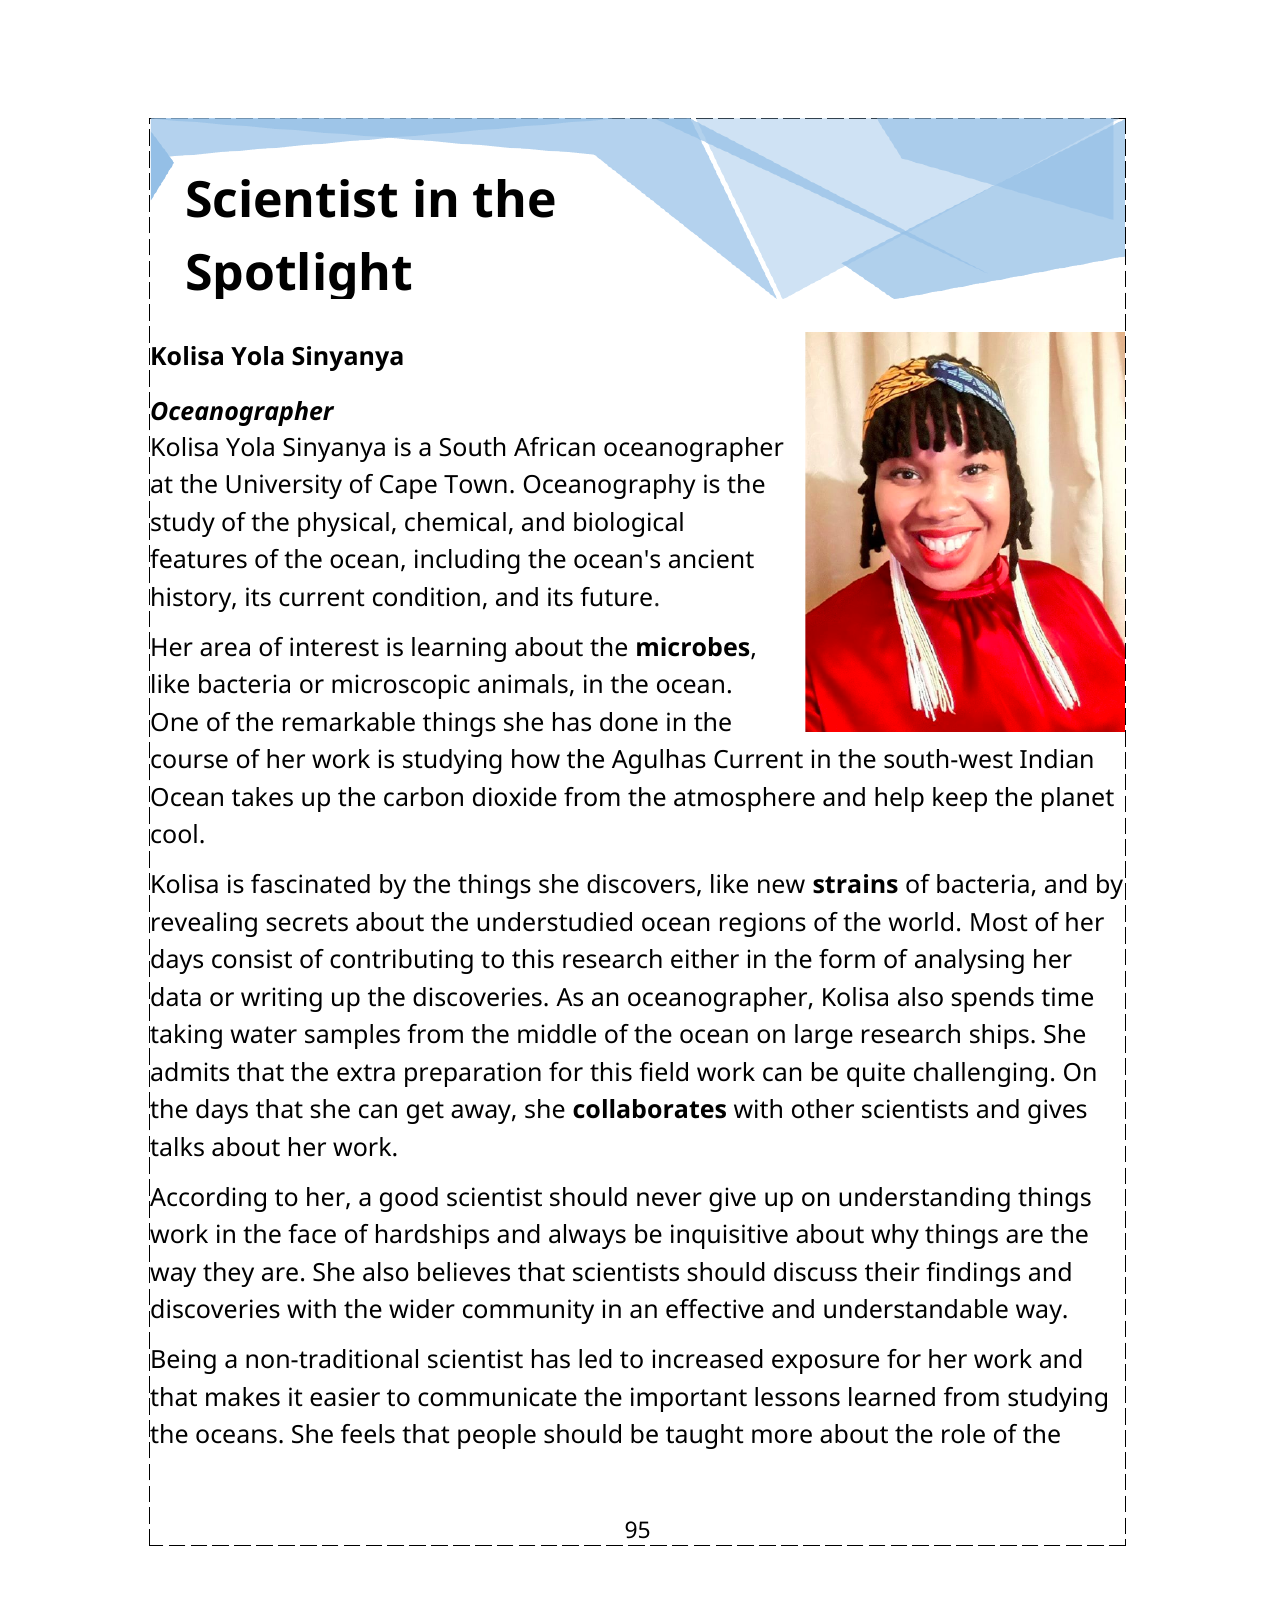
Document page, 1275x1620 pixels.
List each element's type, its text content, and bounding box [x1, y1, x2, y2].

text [150, 1338, 1125, 1451]
text Her area of interest is learning about the microbes, like bacteria or microscopic animals, in the ocean. One of the remarkable things she has done in the course of her work is studying how the Agulhas Current in the south-west Indian Ocean takes up the carbon dioxide from the atmosphere and help keep the planet cool. [150, 626, 1125, 851]
text Kolisa Yola Sinyanya is a South African oceanographer at the University of Cape Town. Oceanography is the study of the physical, chemical, and biological features of the ocean, including the ocean's ancient history, its current condition, and its future. [150, 426, 805, 613]
picture [223, 268, 234, 284]
text According to her, a good scientist should never give up on understanding things work in the face of hardships and always be inquisitive about why things are the way they are. She also believes that scientists should discuss their findings and discoveries with the wider community in an effective and understandable way. [150, 1176, 1125, 1326]
picture [150, 118, 1125, 299]
text Kolisa Yola Sinyanya [150, 341, 805, 371]
picture [337, 268, 348, 285]
picture [805, 332, 1125, 732]
text Kolisa is fascinated by the things she discovers, like new strains of bacteria, and by revealing secrets about the understudied ocean regions of the world. Most of her days consist of contributing to this research either in the form of analysing her data or writing up the discoveries. As an oceanographer, Kolisa also spends time taking water samples from the middle of the ocean on large research ships. She admits that the extra preparation for this field work can be quite challenging. On the days that she can get away, she collaborates with other scientists and gives talks about her work. [150, 863, 1125, 1163]
text Oceanographer [150, 396, 805, 426]
